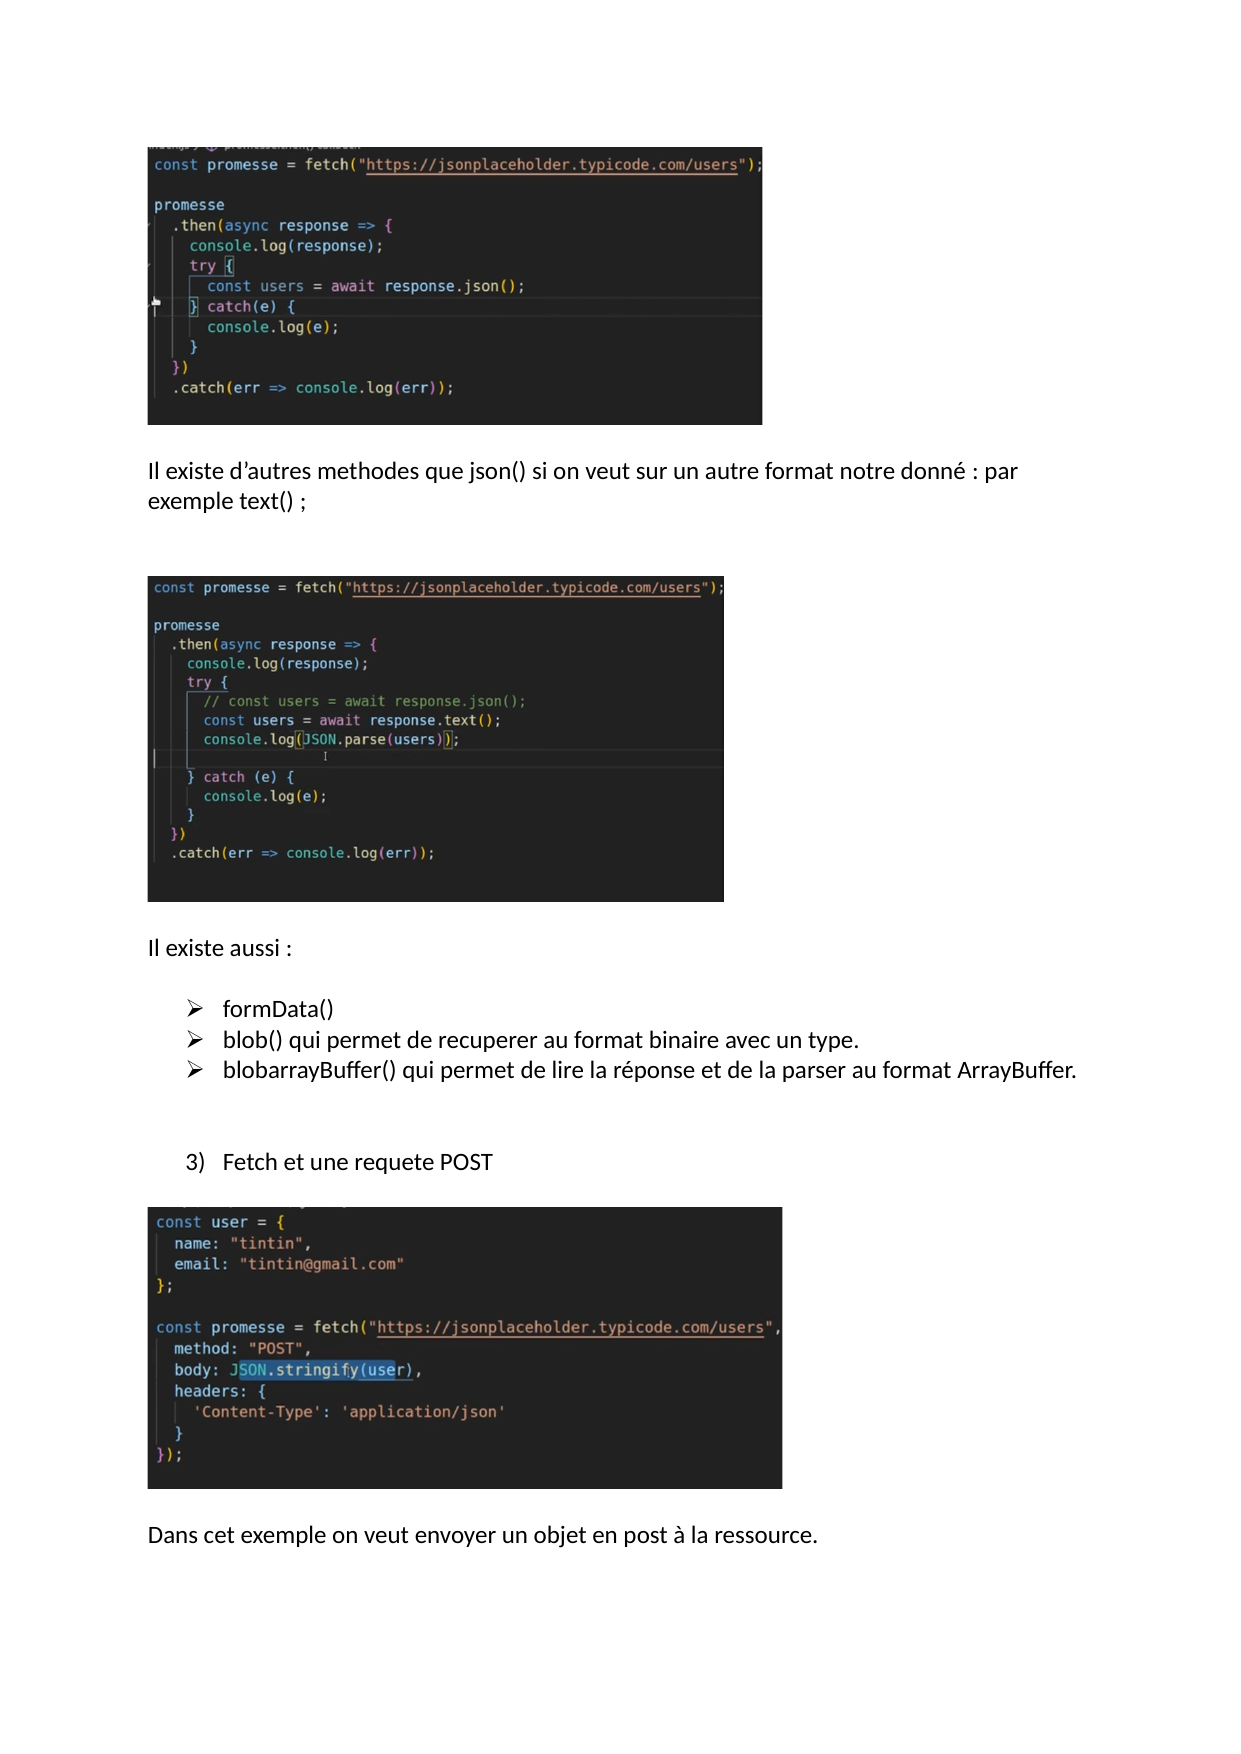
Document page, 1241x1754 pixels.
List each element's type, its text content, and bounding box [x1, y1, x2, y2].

list formData() [185, 993, 1093, 1024]
text Il existe aussi : [148, 932, 1093, 963]
text Il existe d’autres methodes que json() si on veut sur un autre format notre donné : par exemple text() ; [148, 455, 1093, 516]
picture [147, 576, 724, 902]
picture [147, 1207, 783, 1489]
list blobarrayBuffer() qui permet de lire la réponse et de la parser au format ArrayBuffer. [185, 1054, 1093, 1085]
text Dans cet exemple on veut envoyer un objet en post à la ressource. [148, 1519, 1093, 1550]
list Fetch et une requete POST [185, 1146, 1093, 1177]
picture [147, 147, 763, 425]
list blob() qui permet de recuperer au format binaire avec un type. [185, 1024, 1093, 1054]
